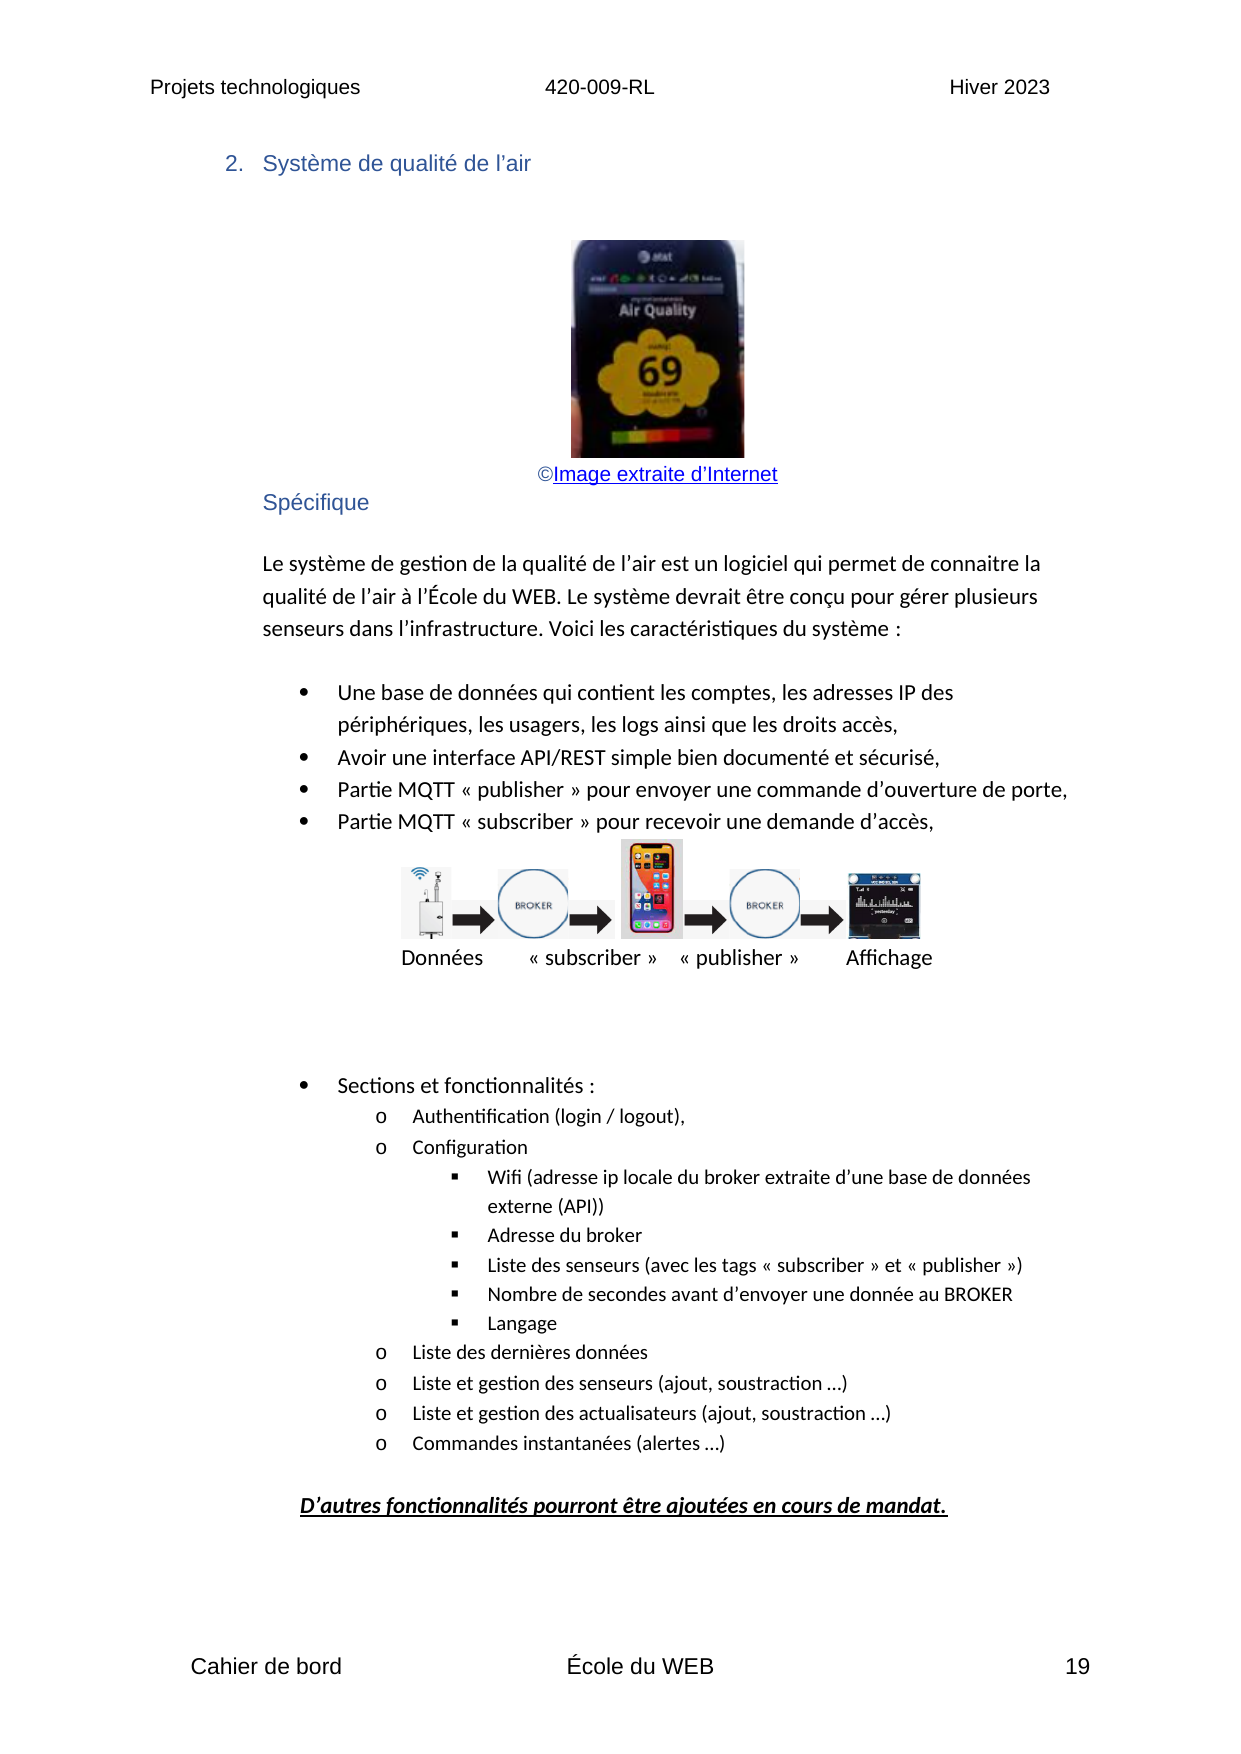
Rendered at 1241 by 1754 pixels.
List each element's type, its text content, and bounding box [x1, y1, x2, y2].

list Langage [450, 1310, 1090, 1336]
list Liste des dernières données [375, 1339, 1090, 1366]
list Liste des senseurs (avec les tags « subscriber » et « publisher ») [450, 1252, 1090, 1277]
list Nombre de secondes avant d’envoyer une donnée au BROKER [450, 1281, 1090, 1306]
list Wifi (adresse ip locale du broker extraite d’une base de données externe (API)) [450, 1164, 1090, 1219]
list Liste et gestion des actualisateurs (ajout, soustraction …) [375, 1400, 1090, 1427]
text Le système de gestion de la qualité de l’air est un logiciel qui permet de connaitre la qualité de l’air à l’École du WEB. Le système devrait être conçu pour gérer plusieurs senseurs dans l’infrastructure. Voici les caractéristiques du système : [262, 549, 1090, 642]
list Adresse du broker [450, 1223, 1090, 1248]
picture [621, 839, 921, 939]
picture [571, 240, 745, 458]
list Commandes instantanées (alertes …) [375, 1431, 1090, 1457]
list Système de qualité de l’air [225, 150, 1090, 176]
list Liste et gestion des senseurs (ajout, soustraction …) [375, 1370, 1090, 1396]
list Authentification (login / logout), [375, 1103, 1090, 1130]
picture [401, 862, 615, 939]
list Sections et fonctionnalités : [300, 1071, 1090, 1099]
list Partie MQTT « subscriber » pour recevoir une demande d’accès, [300, 807, 1090, 835]
list Avoir une interface API/REST simple bien documenté et sécurisé, [300, 743, 1090, 771]
list Configuration [375, 1134, 1090, 1160]
list Une base de données qui contient les comptes, les adresses IP des périphériques, les usagers, les logs ainsi que les droits accès, [300, 678, 1090, 738]
text ©Image extraite d’Internet [225, 462, 1090, 486]
text D’autres fonctionnalités pourront être ajoutées en cours de mandat. [300, 1491, 1090, 1519]
list Partie MQTT « publisher » pour envoyer une commande d’ouverture de porte, [300, 775, 1090, 803]
list Données « subscriber » « publisher » Affichage [401, 943, 1090, 971]
text Spécifique [262, 489, 1090, 516]
